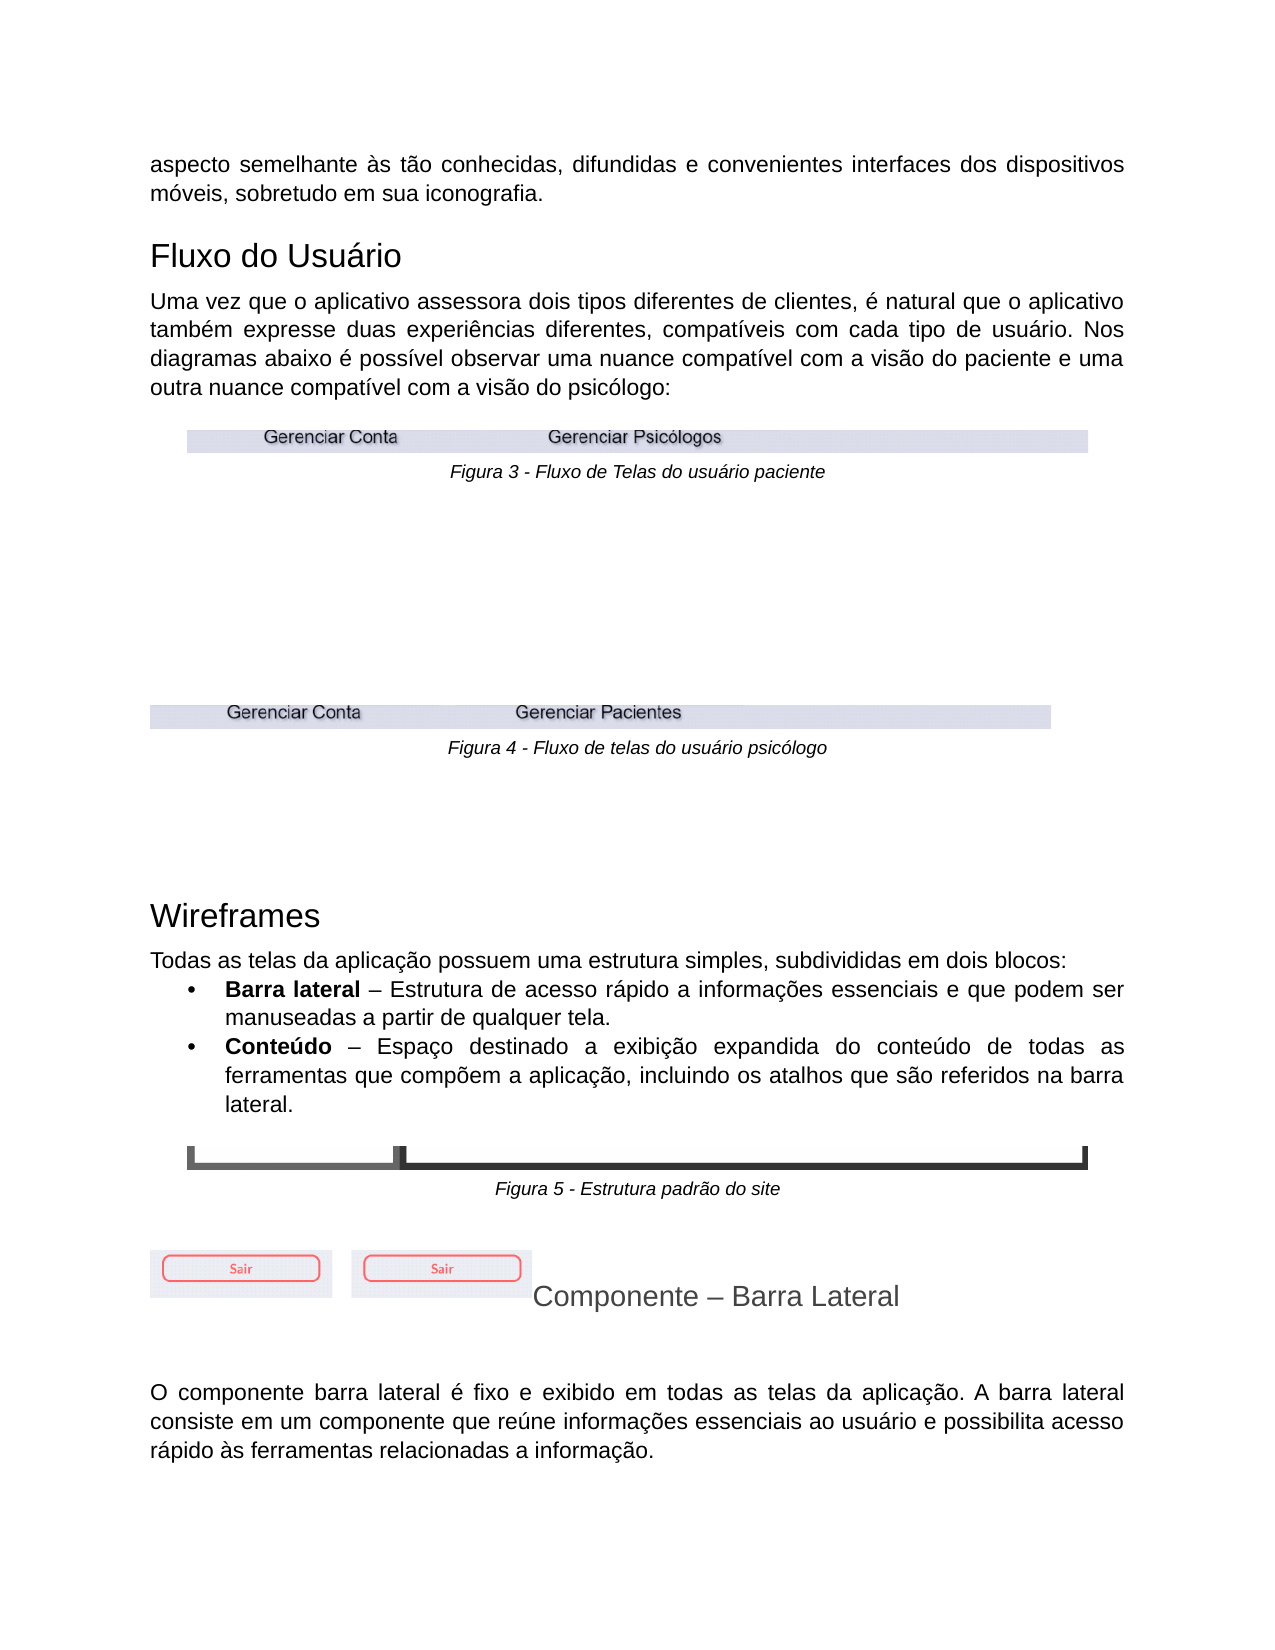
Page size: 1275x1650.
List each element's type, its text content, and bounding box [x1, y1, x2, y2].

text Uma vez que o aplicativo assessora dois tipos diferentes de clientes, é natural que o aplicativo também expresse duas experiências diferentes, compatíveis com cada tipo de usuário. Nos diagramas abaixo é possível observar uma nuance compatível com a visão do paciente e uma outra nuance compatível com a visão do psicólogo: [150, 286, 1125, 401]
list Barra lateral – Estrutura de acesso rápido a informações essenciais e que podem ser manuseadas a partir de qualquer tela. [187, 974, 1125, 1032]
text Figura 3 - Fluxo de Telas do usuário paciente [150, 459, 1125, 484]
text Figura 5 - Estrutura padrão do site [150, 1175, 1125, 1200]
text Todas as telas da aplicação possuem uma estrutura simples, subdivididas em dois blocos: [150, 945, 1125, 974]
text Wireframes [150, 904, 1125, 933]
text Componente – Barra Lateral [150, 1283, 1125, 1312]
text O componente barra lateral é fixo e exibido em todas as telas da aplicação. A barra lateral consiste em um componente que reúne informações essenciais ao usuário e possibilita acesso rápido às ferramentas relacionadas a informação. [150, 1378, 1125, 1464]
list Conteúdo – Espaço destinado a exibição expandida do conteúdo de todas as ferramentas que compõem a aplicação, incluindo os atalhos que são referidos na barra lateral. [187, 1032, 1125, 1118]
text Fluxo do Usuário [150, 245, 1125, 274]
text Figura 4 - Fluxo de telas do usuário psicólogo [150, 734, 1125, 759]
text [150, 150, 1125, 207]
